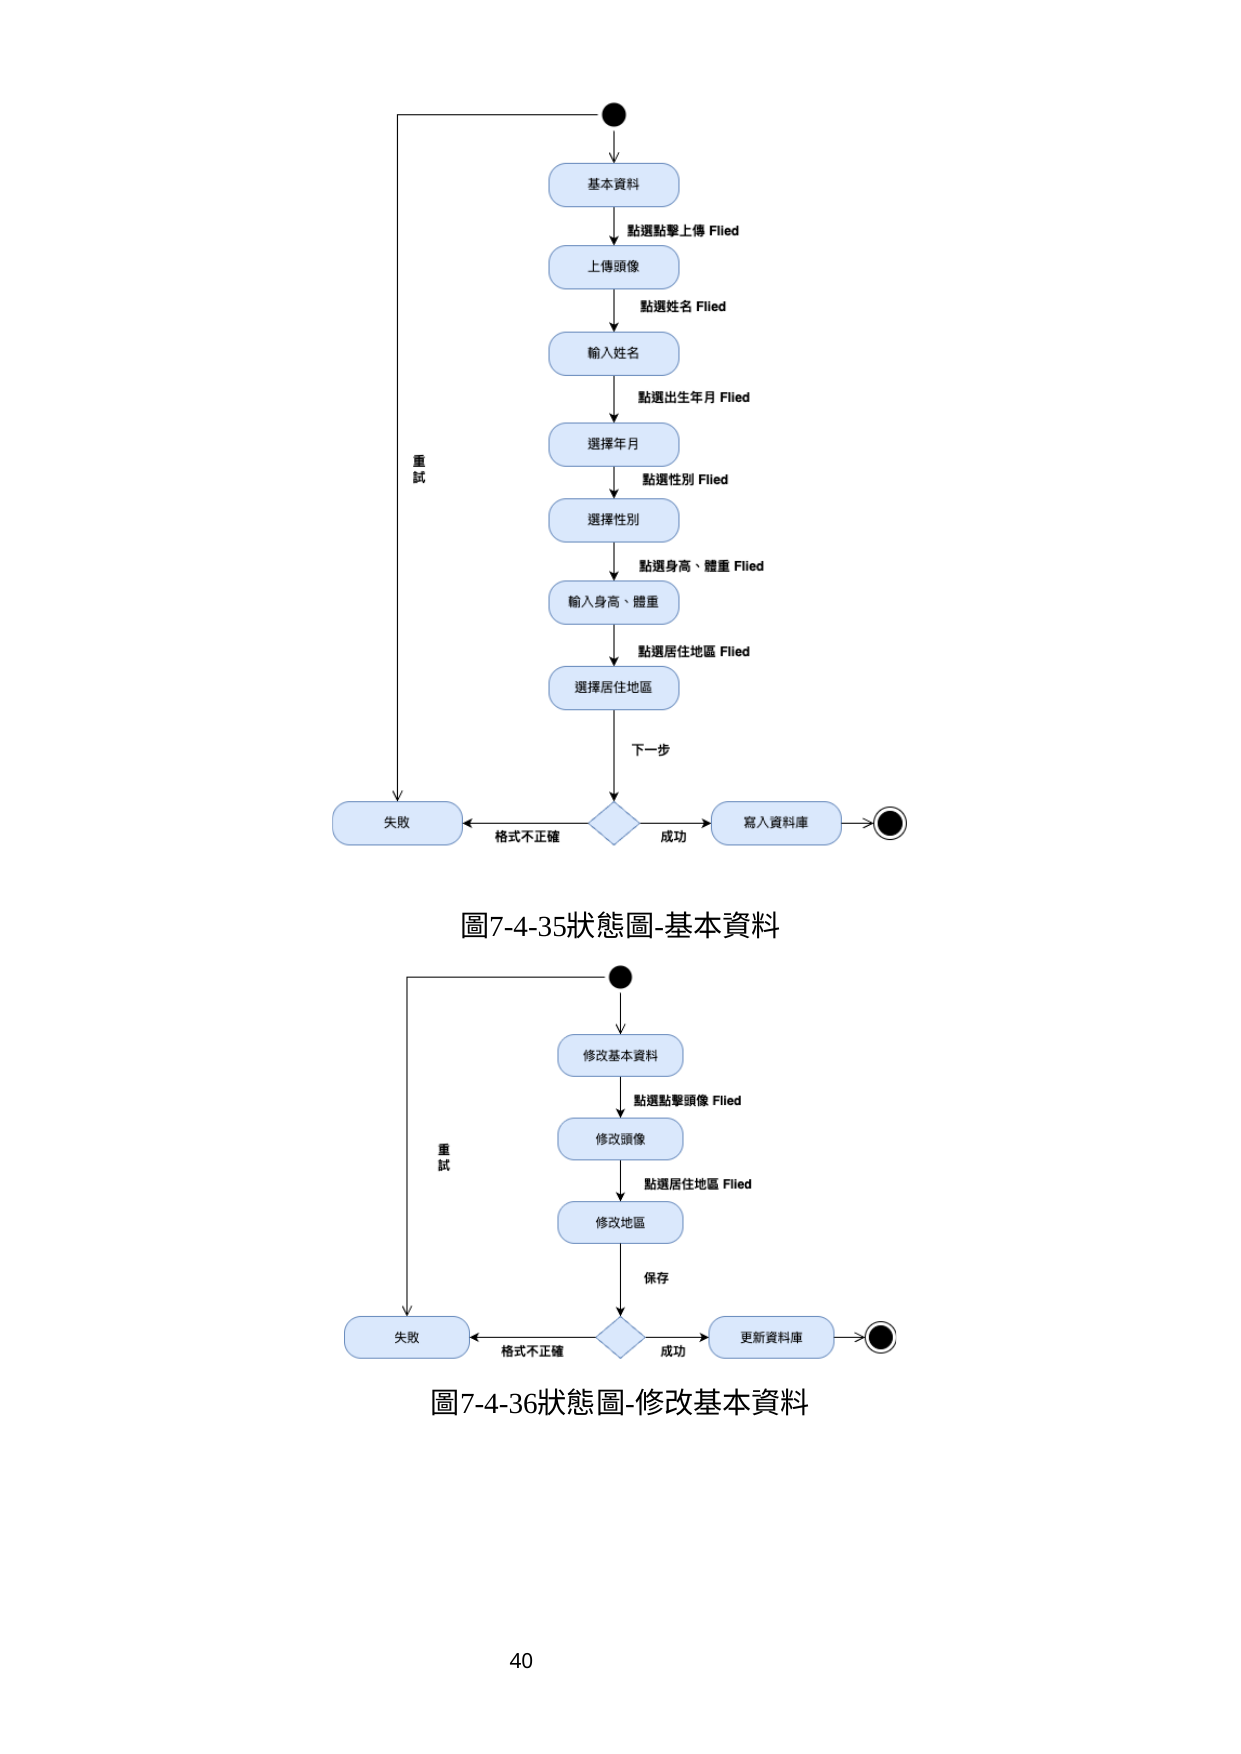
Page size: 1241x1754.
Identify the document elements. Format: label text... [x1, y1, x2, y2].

picture [344, 961, 897, 1364]
picture [332, 98, 908, 852]
